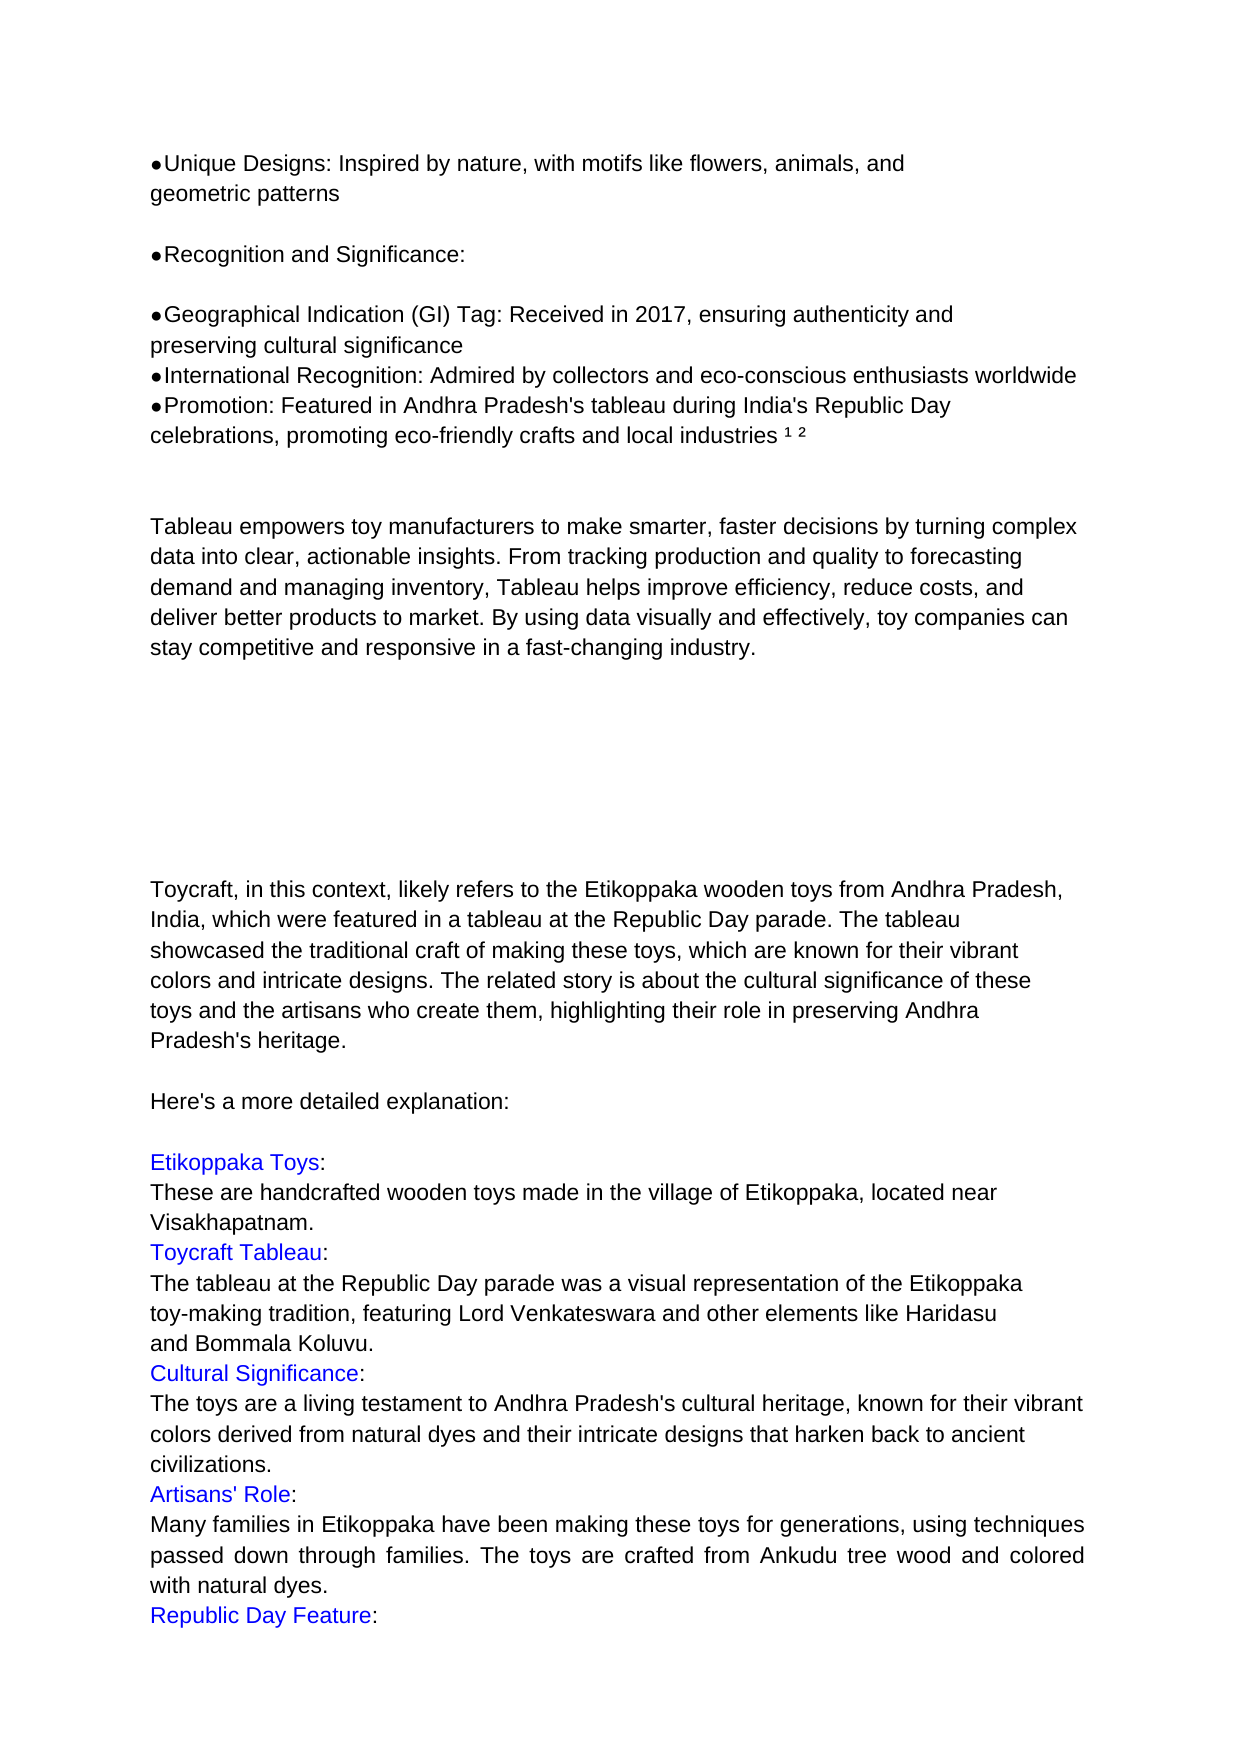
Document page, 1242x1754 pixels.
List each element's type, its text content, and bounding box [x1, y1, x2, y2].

text Here's a more detailed explanation: [150, 1088, 1094, 1114]
list Promotion: Featured in Andhra Pradesh's tableau during India's Republic Day celebrations, promoting eco-friendly crafts and local industries ¹ ² [150, 392, 1087, 448]
text Artisans' Role: [150, 1481, 1094, 1507]
list Unique Designs: Inspired by nature, with motifs like flowers, animals, and geometric patterns [150, 150, 1012, 207]
text Cultural Significance: [150, 1360, 1094, 1386]
text These are handcrafted wooden toys made in the village of Etikoppaka, located near Visakhapatnam. [150, 1179, 1094, 1235]
text The toys are a living testament to Andhra Pradesh's cultural heritage, known for their vibrant colors derived from natural dyes and their intricate designs that harken back to ancient civilizations. [150, 1390, 1094, 1477]
list International Recognition: Admired by collectors and eco-conscious enthusiasts worldwide [150, 362, 1094, 388]
text Tableau empowers toy manufacturers to make smarter, faster decisions by turning complex data into clear, actionable insights. From tracking production and quality to forecasting demand and managing inventory, Tableau helps improve efficiency, reduce costs, and deliver better products to market. By using data visually and effectively, toy companies can stay competitive and responsive in a fast-changing industry. [150, 513, 1080, 660]
text Toycraft, in this context, likely refers to the Etikoppaka wooden toys from Andhra Pradesh, India, which were featured in a tableau at the Republic Day parade. The tableau showcased the traditional craft of making these toys, which are known for their vibrant colors and intricate designs. The related story is about the cultural significance of these toys and the artisans who create them, highlighting their role in preserving Andhra Pradesh's heritage. [150, 876, 1080, 1054]
text Etikoppaka Toys: [150, 1148, 1094, 1175]
text The tableau at the Republic Day parade was a visual representation of the Etikoppaka toy-making tradition, featuring Lord Venkateswara and other elements like Haridasu and Bommala Koluvu. [150, 1269, 1040, 1356]
text Republic Day Feature: [150, 1602, 1094, 1628]
list Recognition and Significance: [150, 241, 1094, 267]
text Toycraft Tableau: [150, 1239, 1094, 1266]
list Geographical Indication (GI) Tag: Received in 2017, ensuring authenticity and preserving cultural significance [150, 301, 1064, 358]
text Many families in Etikoppaka have been making these toys for generations, using techniques passed down through families. The toys are crafted from Ankudu tree wood and colored with natural dyes. [150, 1511, 1086, 1598]
